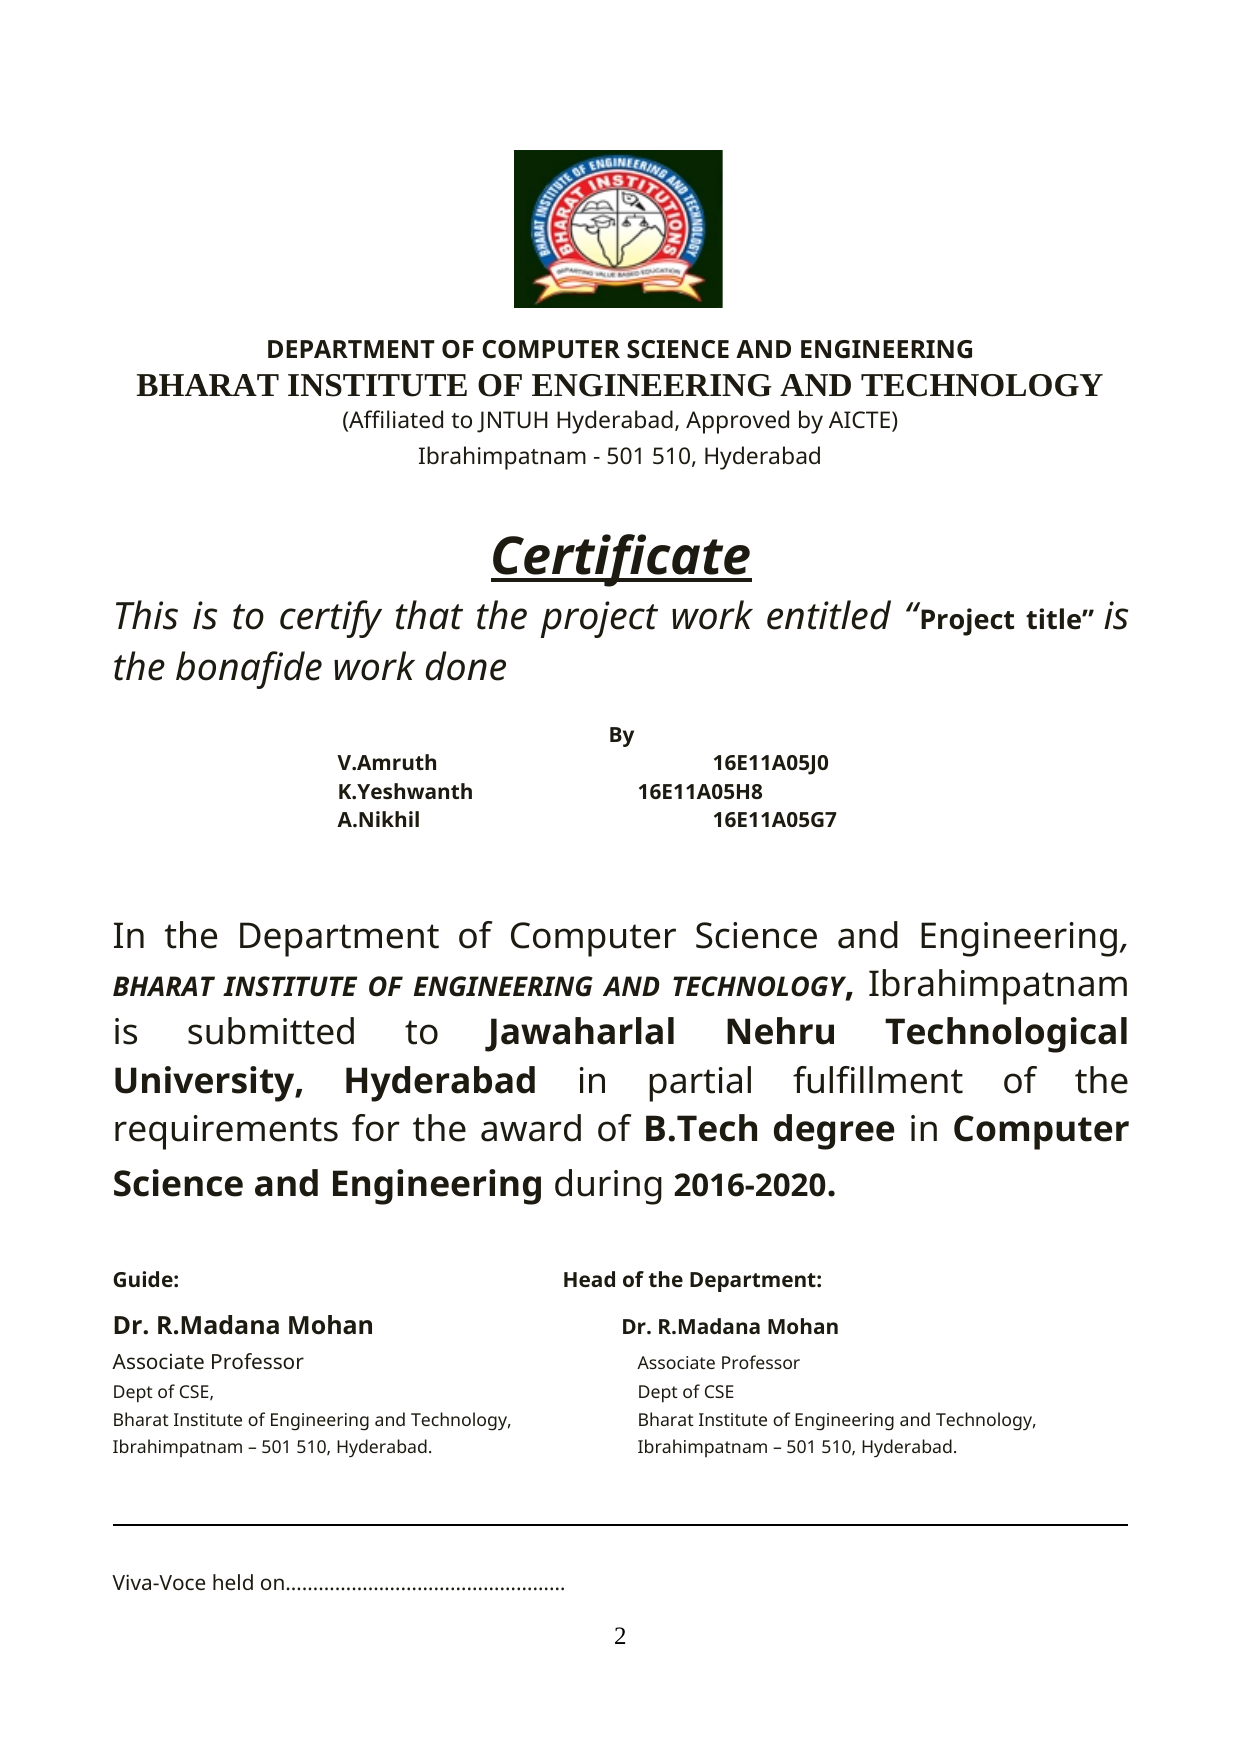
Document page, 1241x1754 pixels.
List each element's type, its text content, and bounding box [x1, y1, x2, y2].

text Viva-Voce held on…………………………………………… [112, 1568, 1128, 1597]
text DEPARTMENT OF COMPUTER SCIENCE AND ENGINEERING [112, 332, 1128, 366]
text (Affiliated to JNTUH Hyderabad, Approved by AICTE) [112, 404, 1128, 435]
text BHARAT INSTITUTE OF ENGINEERING AND TECHNOLOGY [112, 366, 1128, 404]
text Certificate [112, 518, 1130, 589]
text Ibrahimpatnam – 501 510, Hyderabad. Ibrahimpatnam – 501 510, Hyderabad. [112, 1435, 1128, 1459]
picture [514, 150, 723, 308]
text By [112, 720, 1130, 748]
text A.Nikhil 16E11A05G7 [262, 805, 1128, 834]
text Dr. R.Madana Mohan Dr. R.Madana Mohan [112, 1308, 1128, 1342]
text In the Department of Computer Science and Engineering, BHARAT INSTITUTE OF ENGINEERING AND TECHNOLOGY, Ibrahimpatnam is submitted to Jawaharlal Nehru Technological University, Hyderabad in partial fulfillment of the requirements for the award of B.Tech degree in Computer Science and Engineering during 2016-2020. [112, 910, 1130, 1208]
text Bharat Institute of Engineering and Technology, Bharat Institute of Engineering and Technology, [112, 1407, 1128, 1431]
text K.Yeshwanth 16E11A05H8 [262, 777, 1128, 805]
text This is to certify that the project work entitled “Project title” is the bonafide work done [112, 589, 1129, 692]
text Ibrahimpatnam - 501 510, Hyderabad [112, 440, 1128, 471]
text Associate Professor Associate Professor [112, 1347, 1128, 1375]
text Dept of CSE, Dept of CSE [112, 1379, 1128, 1404]
text Guide: Head of the Department: [112, 1265, 1128, 1294]
text V.Amruth 16E11A05J0 [262, 748, 1128, 777]
